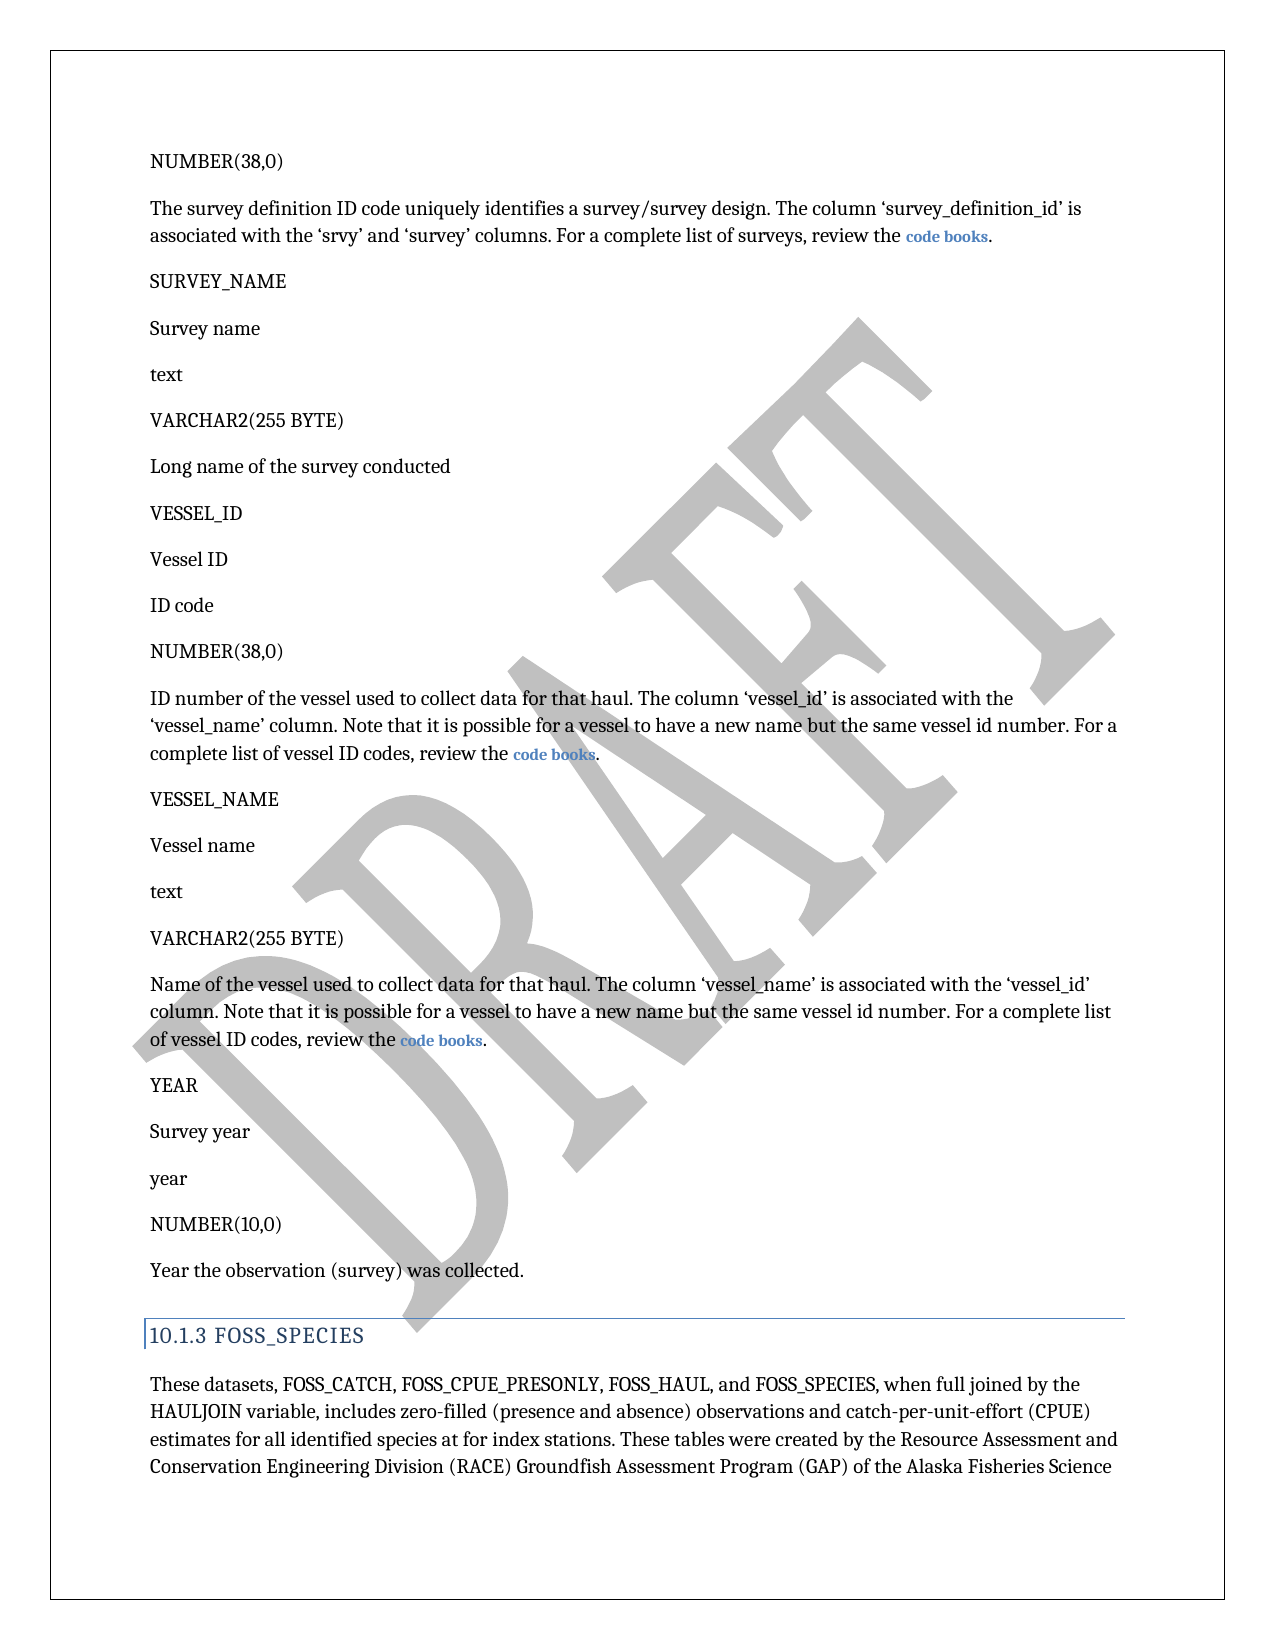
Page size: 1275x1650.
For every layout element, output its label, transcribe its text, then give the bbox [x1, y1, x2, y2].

text ID code [150, 594, 1125, 618]
text NUMBER(38,0) [150, 640, 1125, 664]
text Survey name [150, 316, 1125, 340]
text text [150, 362, 1125, 386]
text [150, 1372, 1125, 1479]
text VARCHAR2(255 BYTE) [150, 926, 1125, 950]
text year [150, 1166, 1125, 1190]
text NUMBER(38,0) [150, 150, 1125, 174]
text Vessel name [150, 834, 1125, 858]
text VESSEL_NAME [150, 787, 1125, 811]
text Survey year [150, 1120, 1125, 1144]
text SURVEY_NAME [150, 270, 1125, 294]
text VARCHAR2(255 BYTE) [150, 409, 1125, 433]
text VESSEL_ID [150, 501, 1125, 525]
text ID number of the vessel used to collect data for that haul. The column ‘vessel_id’ is associated with the ‘vessel_name’ column. Note that it is possible for a vessel to have a new name but the same vessel id number. For a complete list of vessel ID codes, review the code books. [150, 686, 1125, 765]
text Vessel ID [150, 547, 1125, 571]
text Name of the vessel used to collect data for that haul. The column ‘vessel_name’ is associated with the ‘vessel_id’ column. Note that it is possible for a vessel to have a new name but the same vessel id number. For a complete list of vessel ID codes, review the code books. [150, 972, 1125, 1051]
text The survey definition ID code uniquely identifies a survey/survey design. The column ‘survey_definition_id’ is associated with the ‘srvy’ and ‘survey’ columns. For a complete list of surveys, review the code books. [150, 196, 1125, 248]
text NUMBER(10,0) [150, 1212, 1125, 1236]
text Long name of the survey conducted [150, 455, 1125, 479]
text YEAR [150, 1074, 1125, 1098]
text Year the observation (survey) was collected. [150, 1259, 1125, 1283]
text text [150, 880, 1125, 904]
subtitle 10.1.3 FOSS_SPECIES [146, 1319, 1125, 1349]
